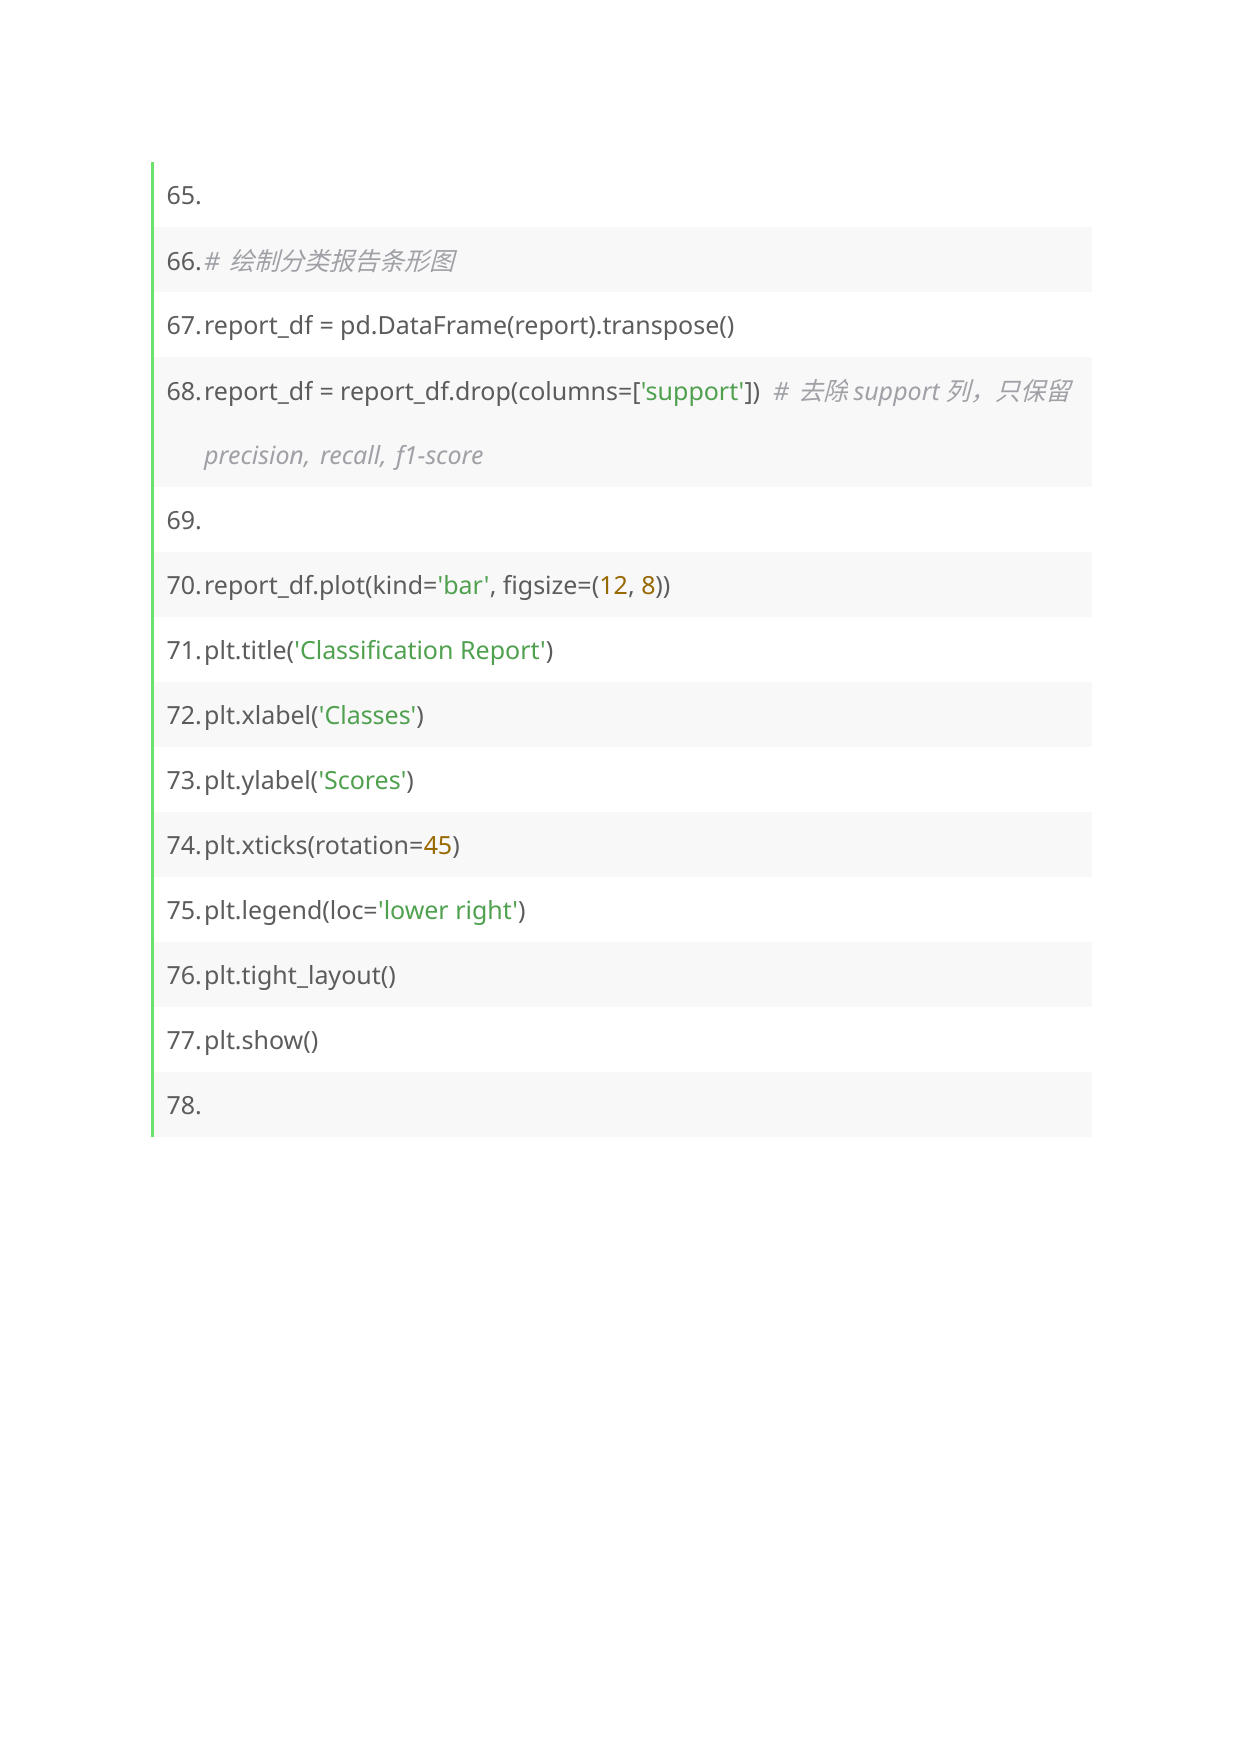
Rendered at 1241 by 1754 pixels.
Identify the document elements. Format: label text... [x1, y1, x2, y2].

list plt.show() [154, 1007, 1092, 1072]
list report_df = report_df.drop(columns=['support']) # 去除support列，只保留precision, recall, f1-score [154, 357, 1092, 487]
list plt.xlabel('Classes') [154, 682, 1092, 747]
list plt.legend(loc='lower right') [154, 877, 1092, 942]
list plt.ylabel('Scores') [154, 747, 1092, 812]
list report_df = pd.DataFrame(report).transpose() [154, 292, 1092, 357]
list # 绘制分类报告条形图 [154, 227, 1092, 292]
list report_df.plot(kind='bar', figsize=(12, 8)) [154, 552, 1092, 617]
list plt.xticks(rotation=45) [154, 812, 1092, 877]
list plt.title('Classification Report') [154, 617, 1092, 682]
list plt.tight_layout() [154, 942, 1092, 1007]
